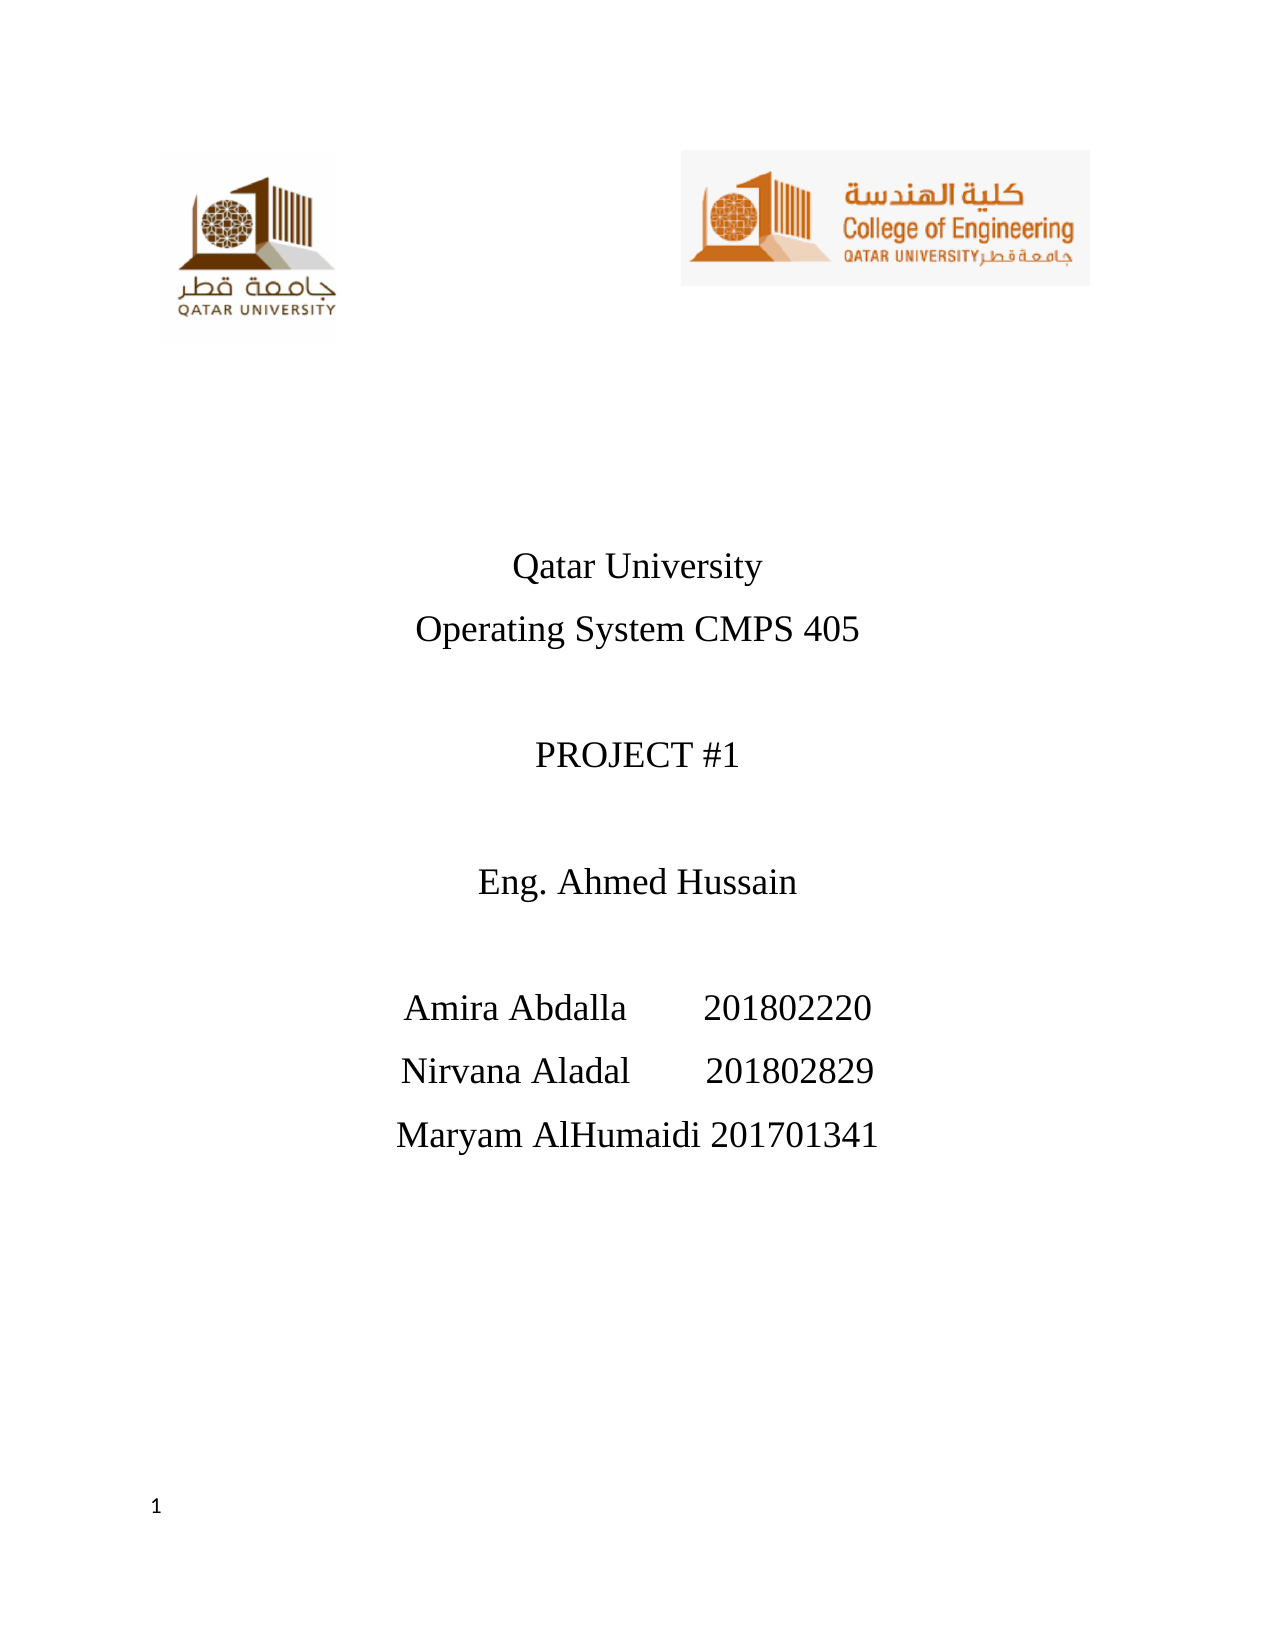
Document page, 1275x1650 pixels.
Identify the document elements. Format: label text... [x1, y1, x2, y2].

text Eng. Ahmed Hussain [150, 859, 1125, 902]
text Qatar University [150, 543, 1125, 586]
text PROJECT #1 [150, 733, 1125, 776]
text Nirvana Aladal 201802829 [150, 1049, 1125, 1092]
picture [160, 151, 338, 346]
text Maryam AlHumaidi 201701341 [150, 1112, 1125, 1155]
picture [680, 150, 1090, 286]
text Amira Abdalla 201802220 [150, 986, 1125, 1029]
text Operating System CMPS 405 [150, 606, 1125, 649]
